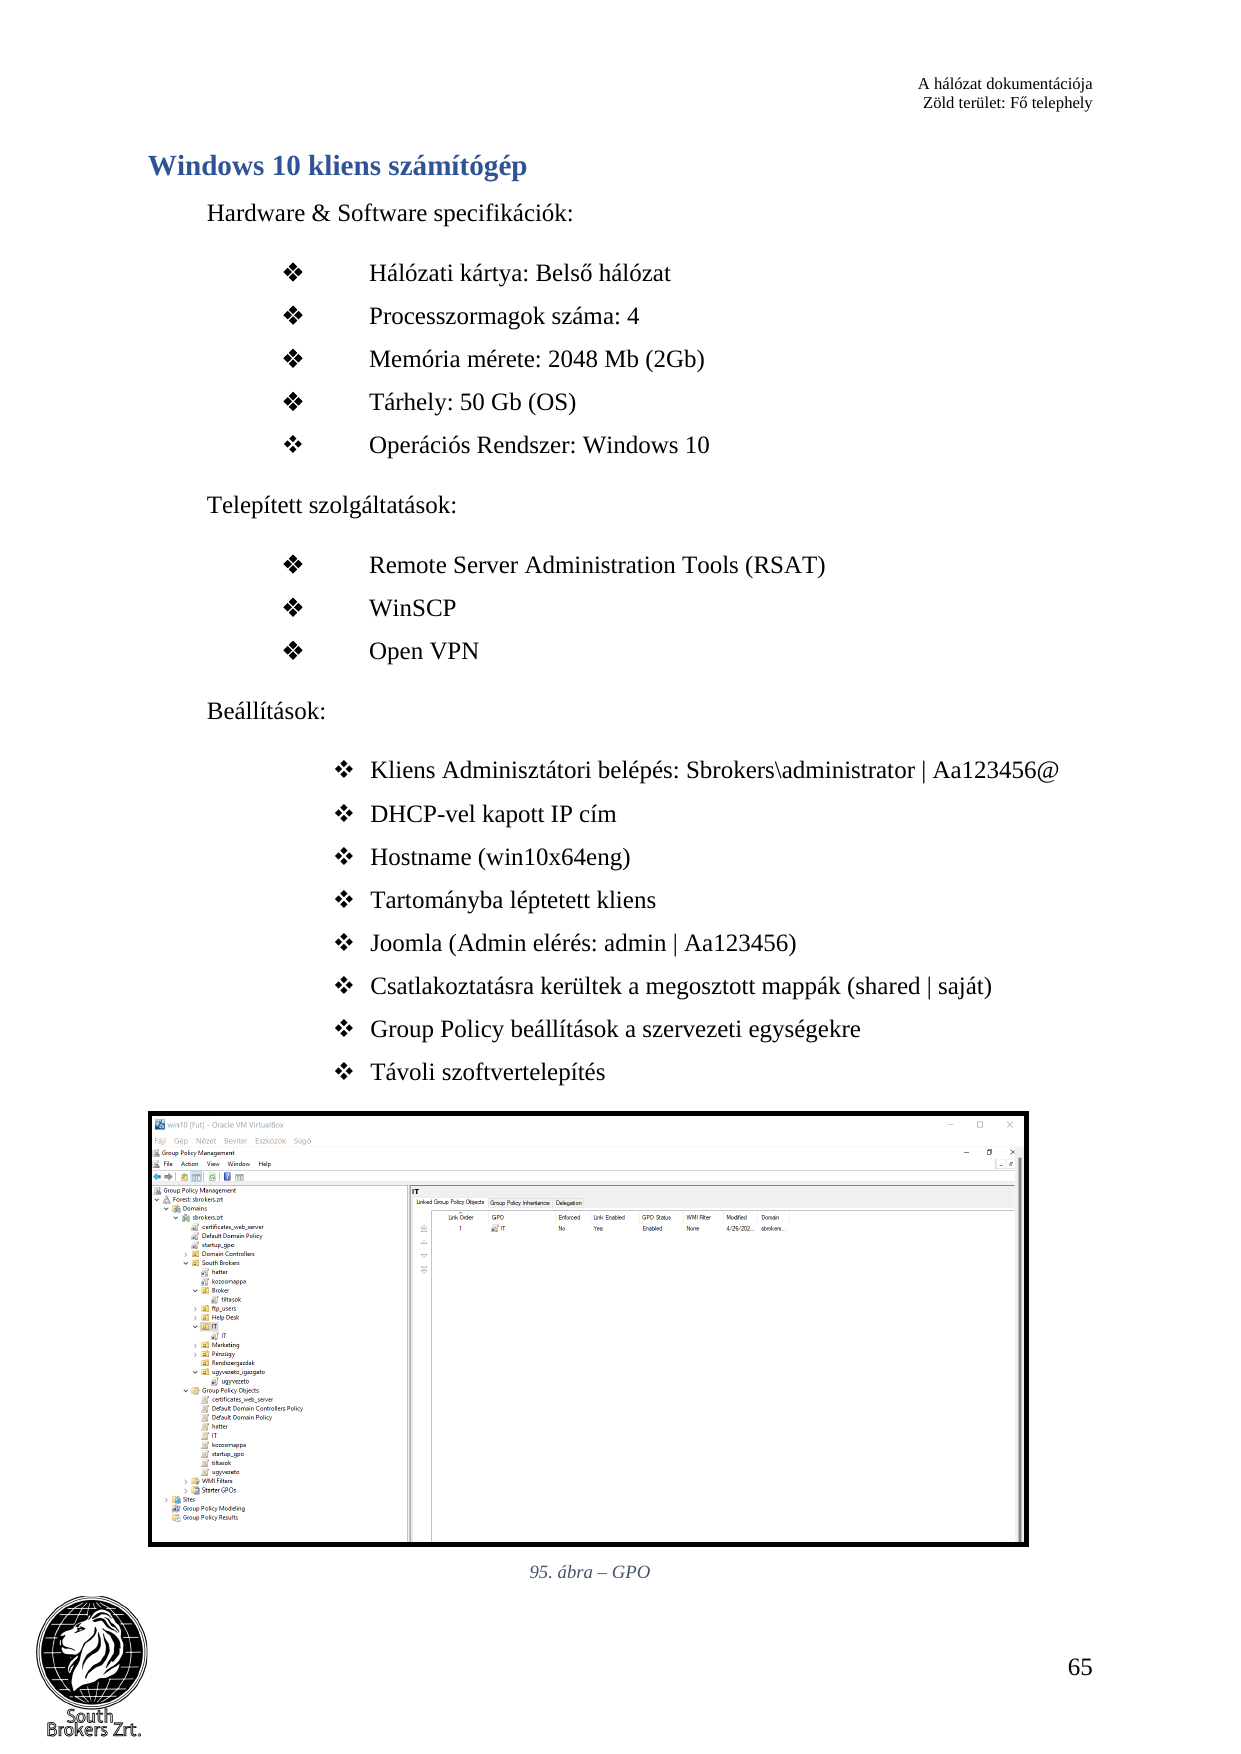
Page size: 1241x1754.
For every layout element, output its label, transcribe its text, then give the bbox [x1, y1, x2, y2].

list Kliens Adminisztátori belépés: Sbrokers\administrator | Aa123456@ [333, 756, 1093, 784]
picture [36, 1596, 148, 1739]
text Telepített szolgáltatások: [148, 490, 1093, 519]
text Hardware & Software specifikációk: [148, 198, 1093, 227]
list Processzormagok száma: 4 [223, 301, 1093, 329]
list Csatlakoztatásra kerültek a megosztott mappák (shared | saját) [333, 971, 1093, 1000]
list Tárhely: 50 Gb (OS) [223, 387, 1093, 416]
list Tartományba léptetett kliens [333, 885, 1093, 914]
subtitle Windows 10 kliens számítógép [148, 148, 1093, 181]
list Remote Server Administration Tools (RSAT) [223, 550, 1093, 578]
list Memória mérete: 2048 Mb (2Gb) [223, 344, 1093, 373]
list Távoli szoftvertelepítés [333, 1057, 1093, 1086]
list DHCP-vel kapott IP cím [333, 799, 1093, 827]
list WinSCP [223, 593, 1093, 622]
text Beállítások: [148, 696, 1093, 724]
list Open VPN [223, 636, 1093, 665]
picture [152, 1116, 1024, 1542]
list Joomla (Admin elérés: admin | Aa123456) [333, 928, 1093, 957]
list Hálózati kártya: Belső hálózat [223, 258, 1093, 286]
list Group Policy beállítások a szervezeti egységekre [333, 1014, 1093, 1043]
list Operációs Rendszer: Windows 10 [223, 430, 1093, 459]
list Hostname (win10x64eng) [333, 842, 1093, 871]
